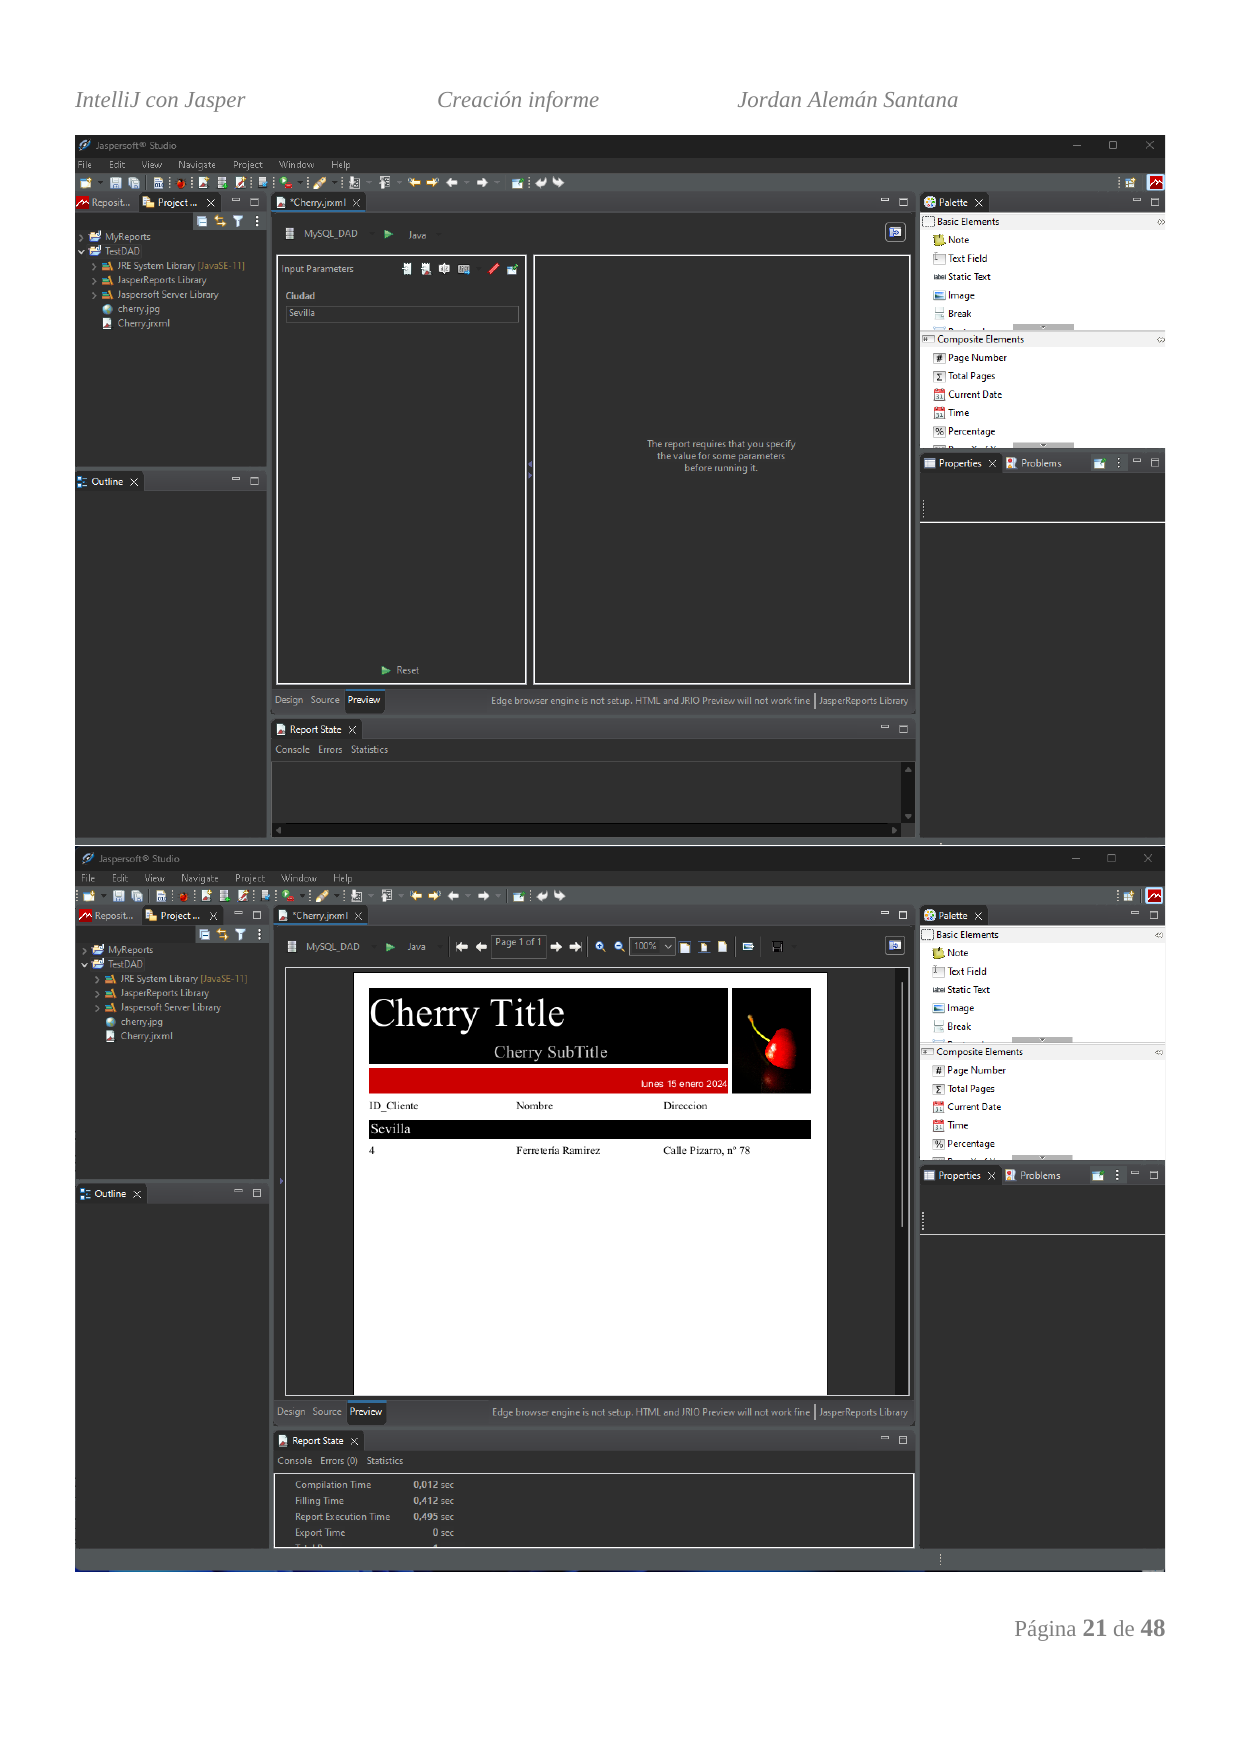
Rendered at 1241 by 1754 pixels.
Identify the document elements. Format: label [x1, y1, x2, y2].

picture [75, 846, 1166, 1572]
picture [75, 135, 1166, 845]
